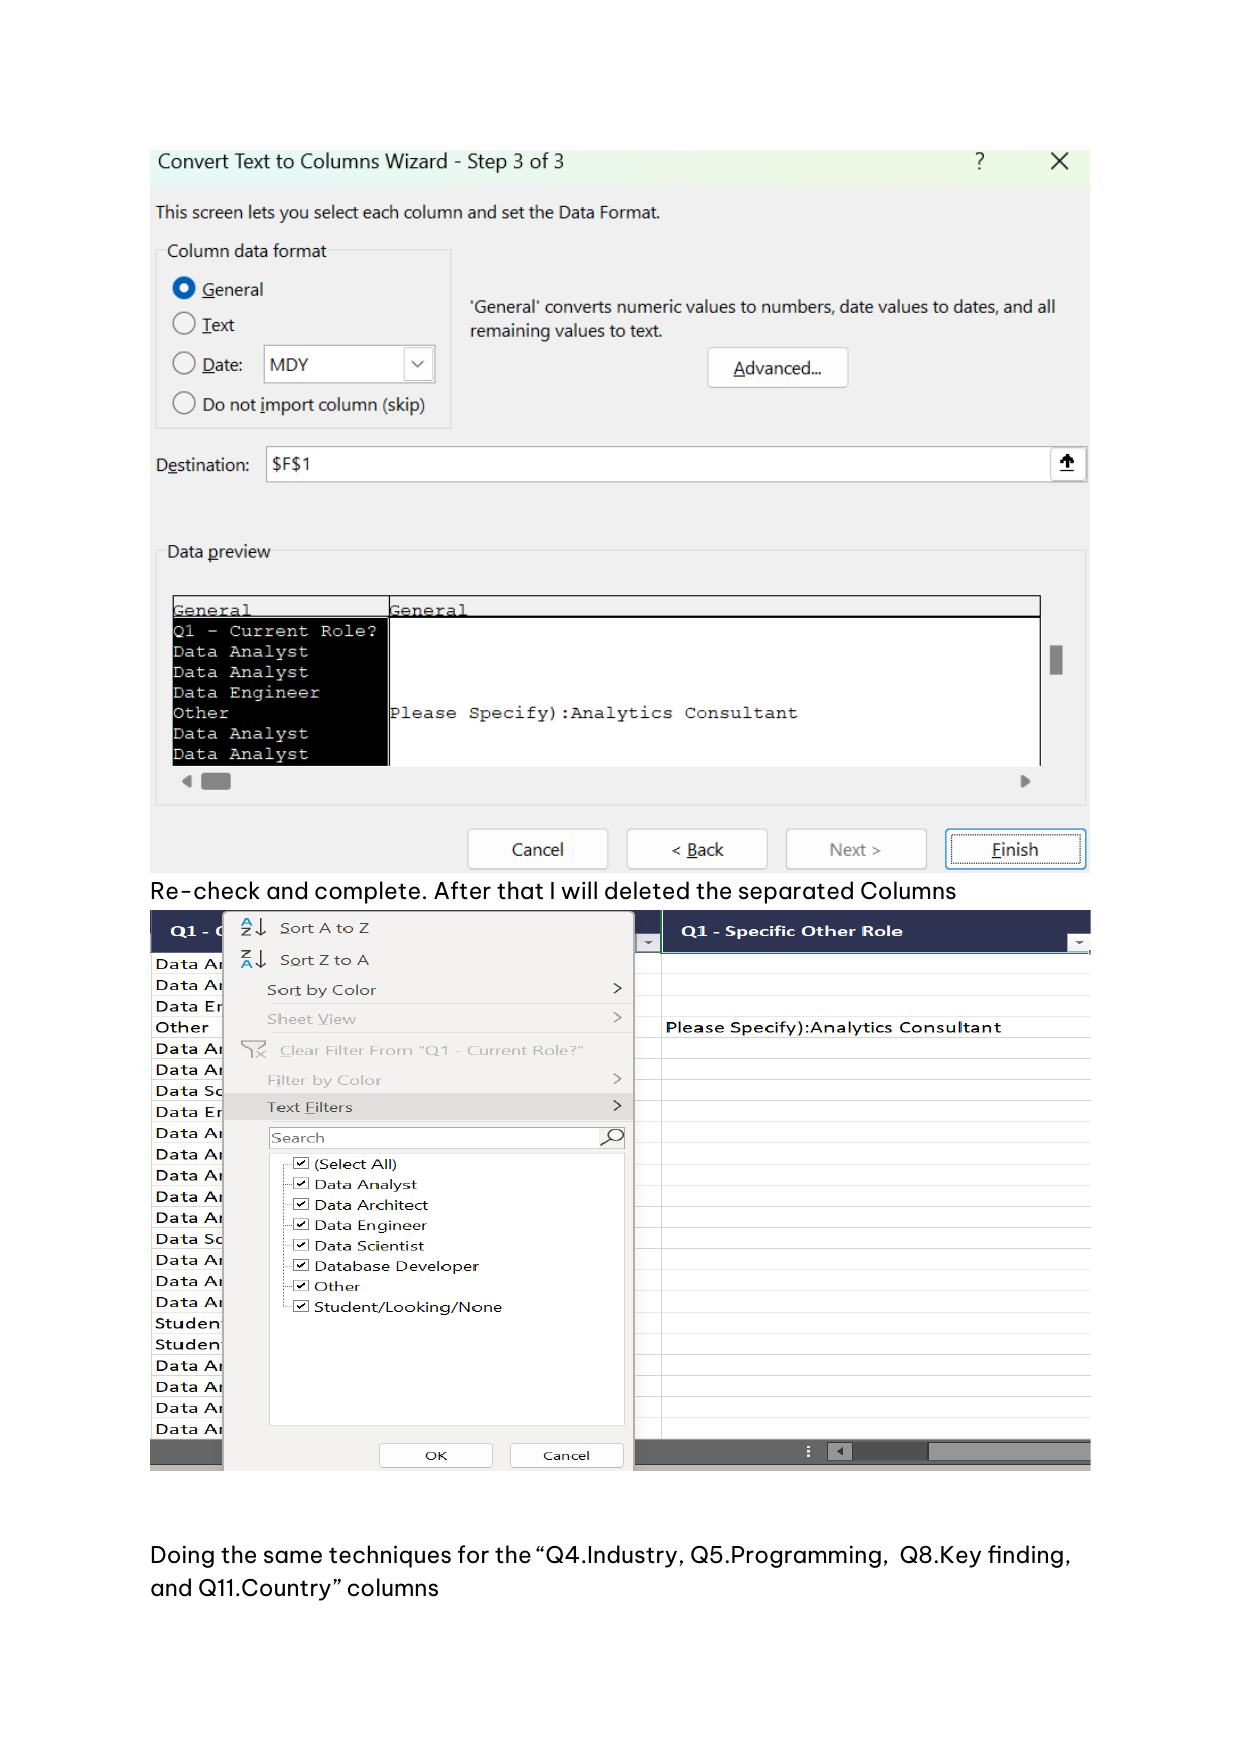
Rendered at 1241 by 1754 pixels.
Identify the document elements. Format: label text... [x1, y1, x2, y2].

picture [150, 910, 1091, 1471]
text Re-check and complete. After that I will deleted the separated Columns [150, 877, 1090, 906]
picture [150, 150, 1091, 873]
text Doing the same techniques for the “Q4.Industry, Q5.Programming, Q8.Key finding, and Q11.Country” columns [150, 1540, 1090, 1603]
